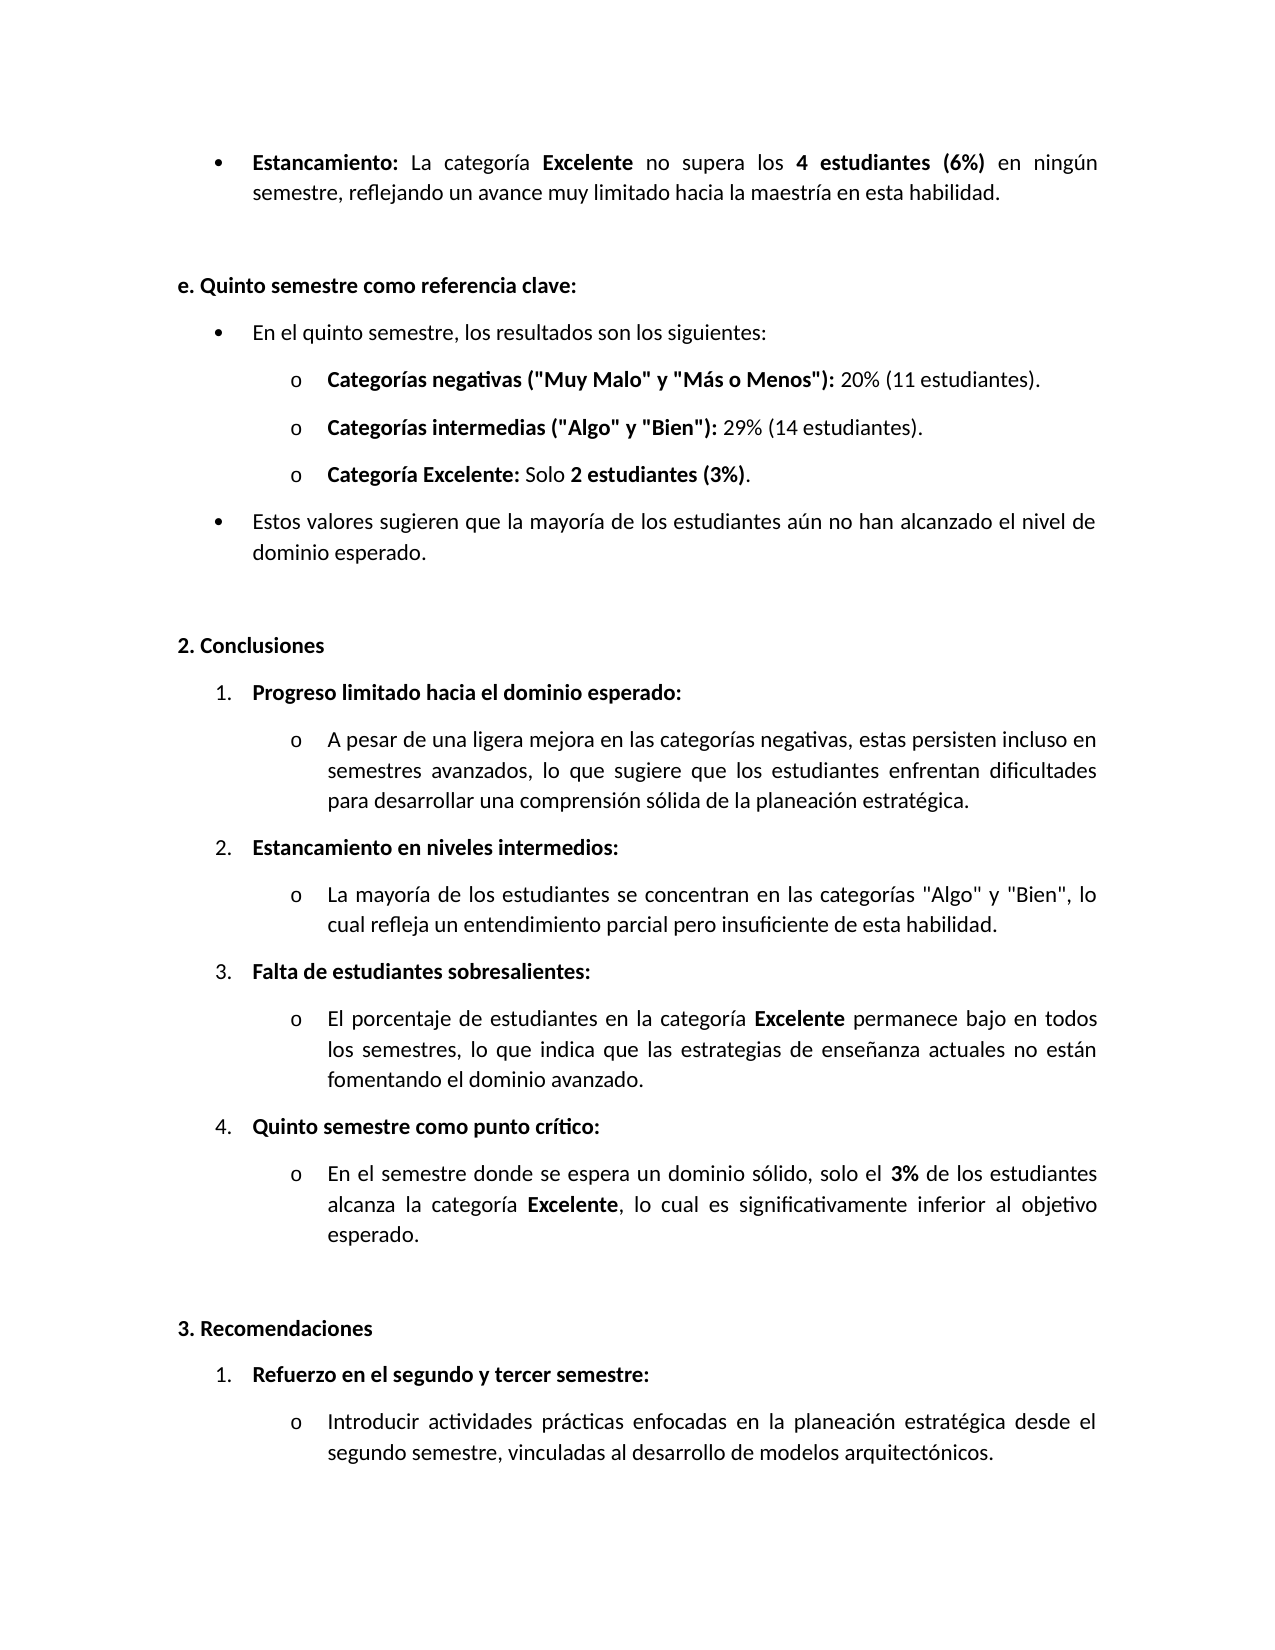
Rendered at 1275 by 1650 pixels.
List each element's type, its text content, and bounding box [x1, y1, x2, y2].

list En el semestre donde se espera un dominio sólido, solo el 3% de los estudiantes alcanza la categoría Excelente, lo cual es significativamente inferior al objetivo esperado. [290, 1159, 1098, 1248]
list El porcentaje de estudiantes en la categoría Excelente permanece bajo en todos los semestres, lo que indica que las estrategias de enseñanza actuales no están fomentando el dominio avanzado. [290, 1004, 1098, 1093]
list La mayoría de los estudiantes se concentran en las categorías "Algo" y "Bien", lo cual refleja un entendimiento parcial pero insuficiente de esta habilidad. [290, 880, 1098, 939]
list Falta de estudiantes sobresalientes: [215, 957, 1098, 986]
list Estancamiento: La categoría Excelente no supera los 4 estudiantes (6%) en ningún semestre, reflejando un avance muy limitado hacia la maestría en esta habilidad. [215, 148, 1098, 206]
list Estancamiento en niveles intermedios: [215, 833, 1098, 861]
list Categorías negativas ("Muy Malo" y "Más o Menos"): 20% (11 estudiantes). [290, 365, 1098, 394]
list Refuerzo en el segundo y tercer semestre: [215, 1361, 1098, 1389]
list A pesar de una ligera mejora en las categorías negativas, estas persisten incluso en semestres avanzados, lo que sugiere que los estudiantes enfrentan dificultades para desarrollar una comprensión sólida de la planeación estratégica. [290, 725, 1098, 814]
list Estos valores sugieren que la mayoría de los estudiantes aún no han alcanzado el nivel de dominio esperado. [215, 507, 1098, 566]
text 3. Recomendaciones [177, 1314, 1098, 1342]
text e. Quinto semestre como referencia clave: [177, 272, 1098, 299]
list Categorías intermedias ("Algo" y "Bien"): 29% (14 estudiantes). [290, 413, 1098, 441]
list Progreso limitado hacia el dominio esperado: [215, 678, 1098, 706]
text 2. Conclusiones [177, 631, 1098, 659]
list Quinto semestre como punto crítico: [215, 1112, 1098, 1140]
list Categoría Excelente: Solo 2 estudiantes (3%). [290, 460, 1098, 489]
list En el quinto semestre, los resultados son los siguientes: [215, 318, 1098, 346]
list Introducir actividades prácticas enfocadas en la planeación estratégica desde el segundo semestre, vinculadas al desarrollo de modelos arquitectónicos. [290, 1407, 1098, 1466]
